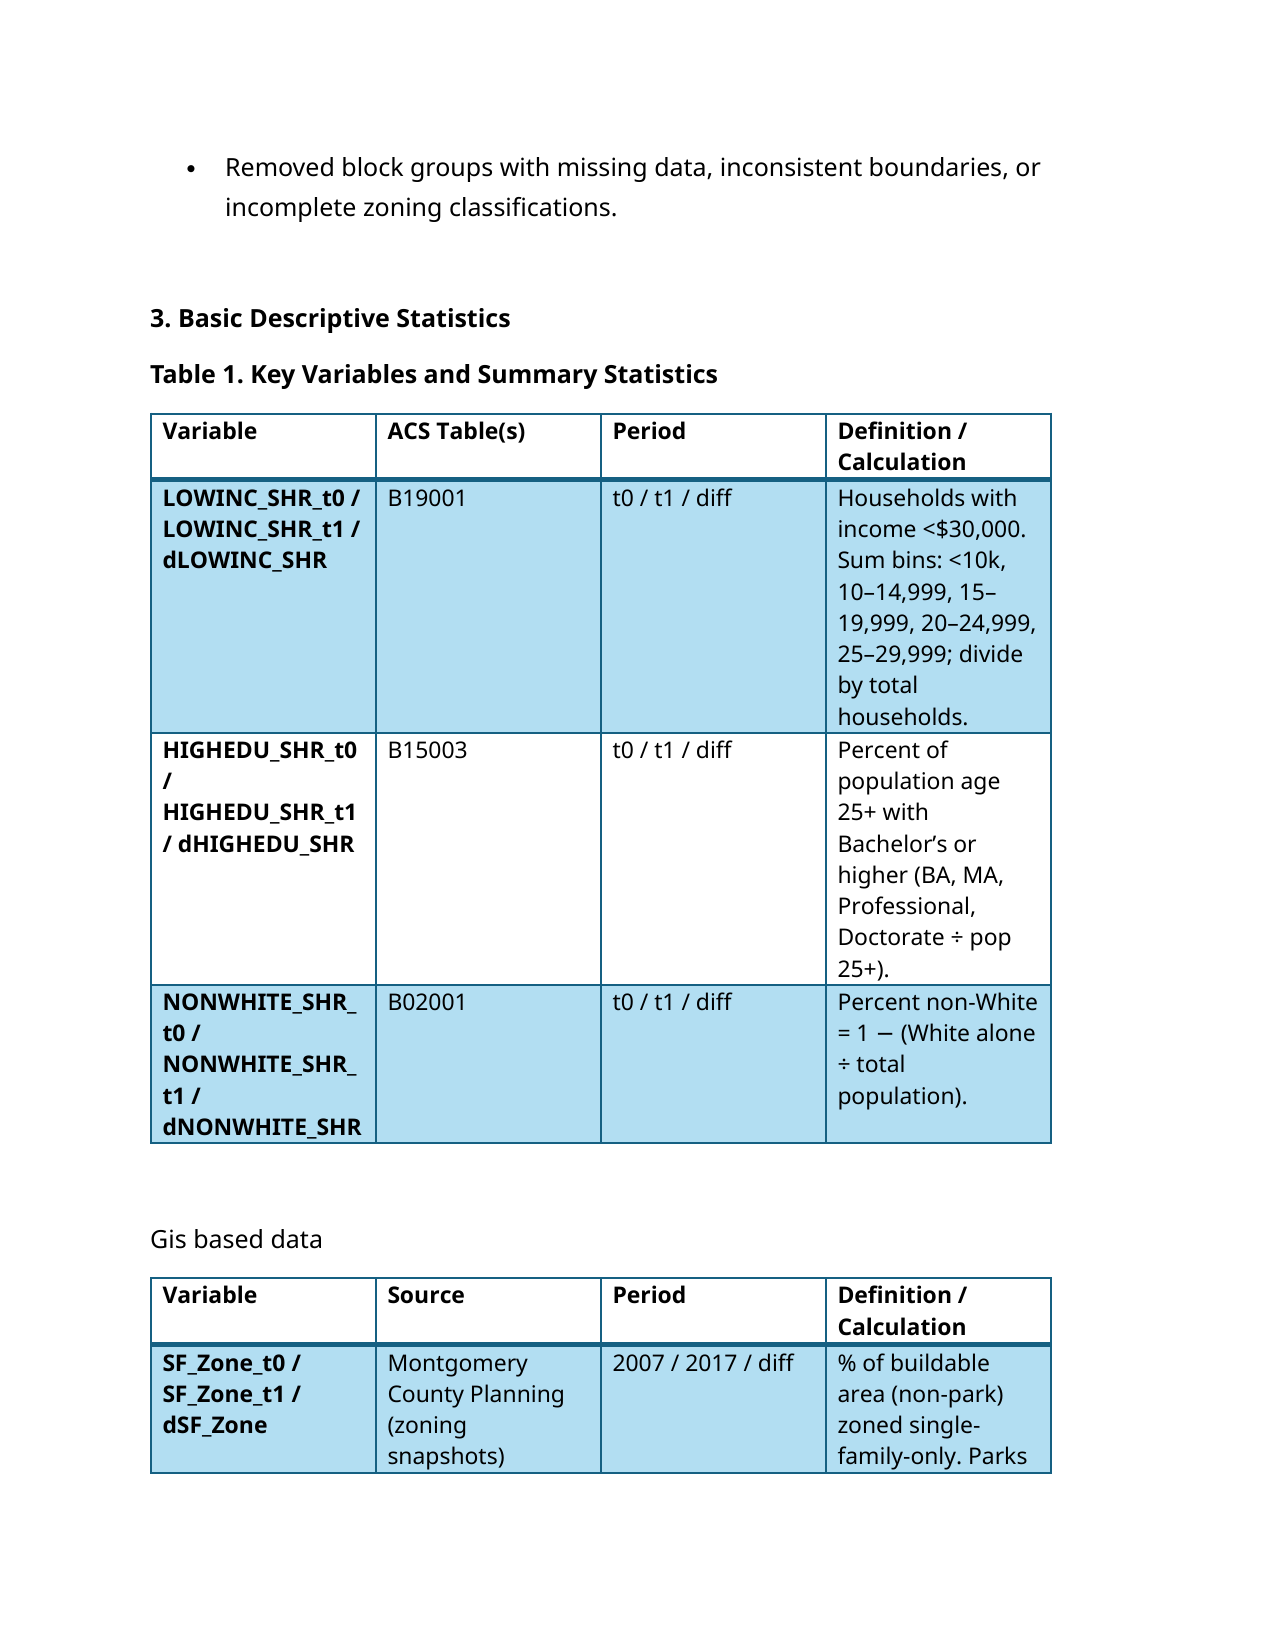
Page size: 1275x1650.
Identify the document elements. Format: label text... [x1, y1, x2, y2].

table_header ACS Table(s) [377, 415, 600, 477]
table_cell Percent non-White = 1 − (White alone ÷ total population). [827, 986, 1050, 1142]
table_header Period [602, 415, 825, 477]
table_header Definition / Calculation [827, 1279, 1050, 1342]
table_cell Percent of population age 25+ with Bachelor’s or higher (BA, MA, Professional, Doctorate ÷ pop 25+). [827, 734, 1050, 984]
table_cell t0 / t1 / diff [602, 986, 825, 1142]
table_header Source [377, 1279, 600, 1342]
text 3. Basic Descriptive Statistics [150, 301, 1125, 335]
table_cell NONWHITE_SHR_t0 / NONWHITE_SHR_t1 / dNONWHITE_SHR [152, 986, 375, 1142]
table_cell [827, 1347, 1050, 1472]
table_cell LOWINC_SHR_t0 / LOWINC_SHR_t1 / dLOWINC_SHR [152, 482, 375, 732]
table_header Definition / Calculation [827, 415, 1050, 477]
table_header Period [602, 1279, 825, 1342]
table_cell 2007 / 2017 / diff [602, 1347, 825, 1472]
table_cell B02001 [377, 986, 600, 1142]
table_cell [152, 1347, 375, 1472]
table_header Variable [152, 415, 375, 477]
list Removed block groups with missing data, inconsistent boundaries, or incomplete zoning classifications. [187, 150, 1125, 223]
table_cell B19001 [377, 482, 600, 732]
table_cell t0 / t1 / diff [602, 482, 825, 732]
table_cell HIGHEDU_SHR_t0 / HIGHEDU_SHR_t1 / dHIGHEDU_SHR [152, 734, 375, 984]
table_cell t0 / t1 / diff [602, 734, 825, 984]
table_cell B15003 [377, 734, 600, 984]
text Gis based data [150, 1221, 1125, 1256]
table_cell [377, 1347, 600, 1472]
text Table 1. Key Variables and Summary Statistics [150, 357, 1125, 391]
table_header Variable [152, 1279, 375, 1342]
table_cell Households with income <$30,000. Sum bins: <10k, 10–14,999, 15–19,999, 20–24,999, 25–29,999; divide by total households. [827, 482, 1050, 732]
